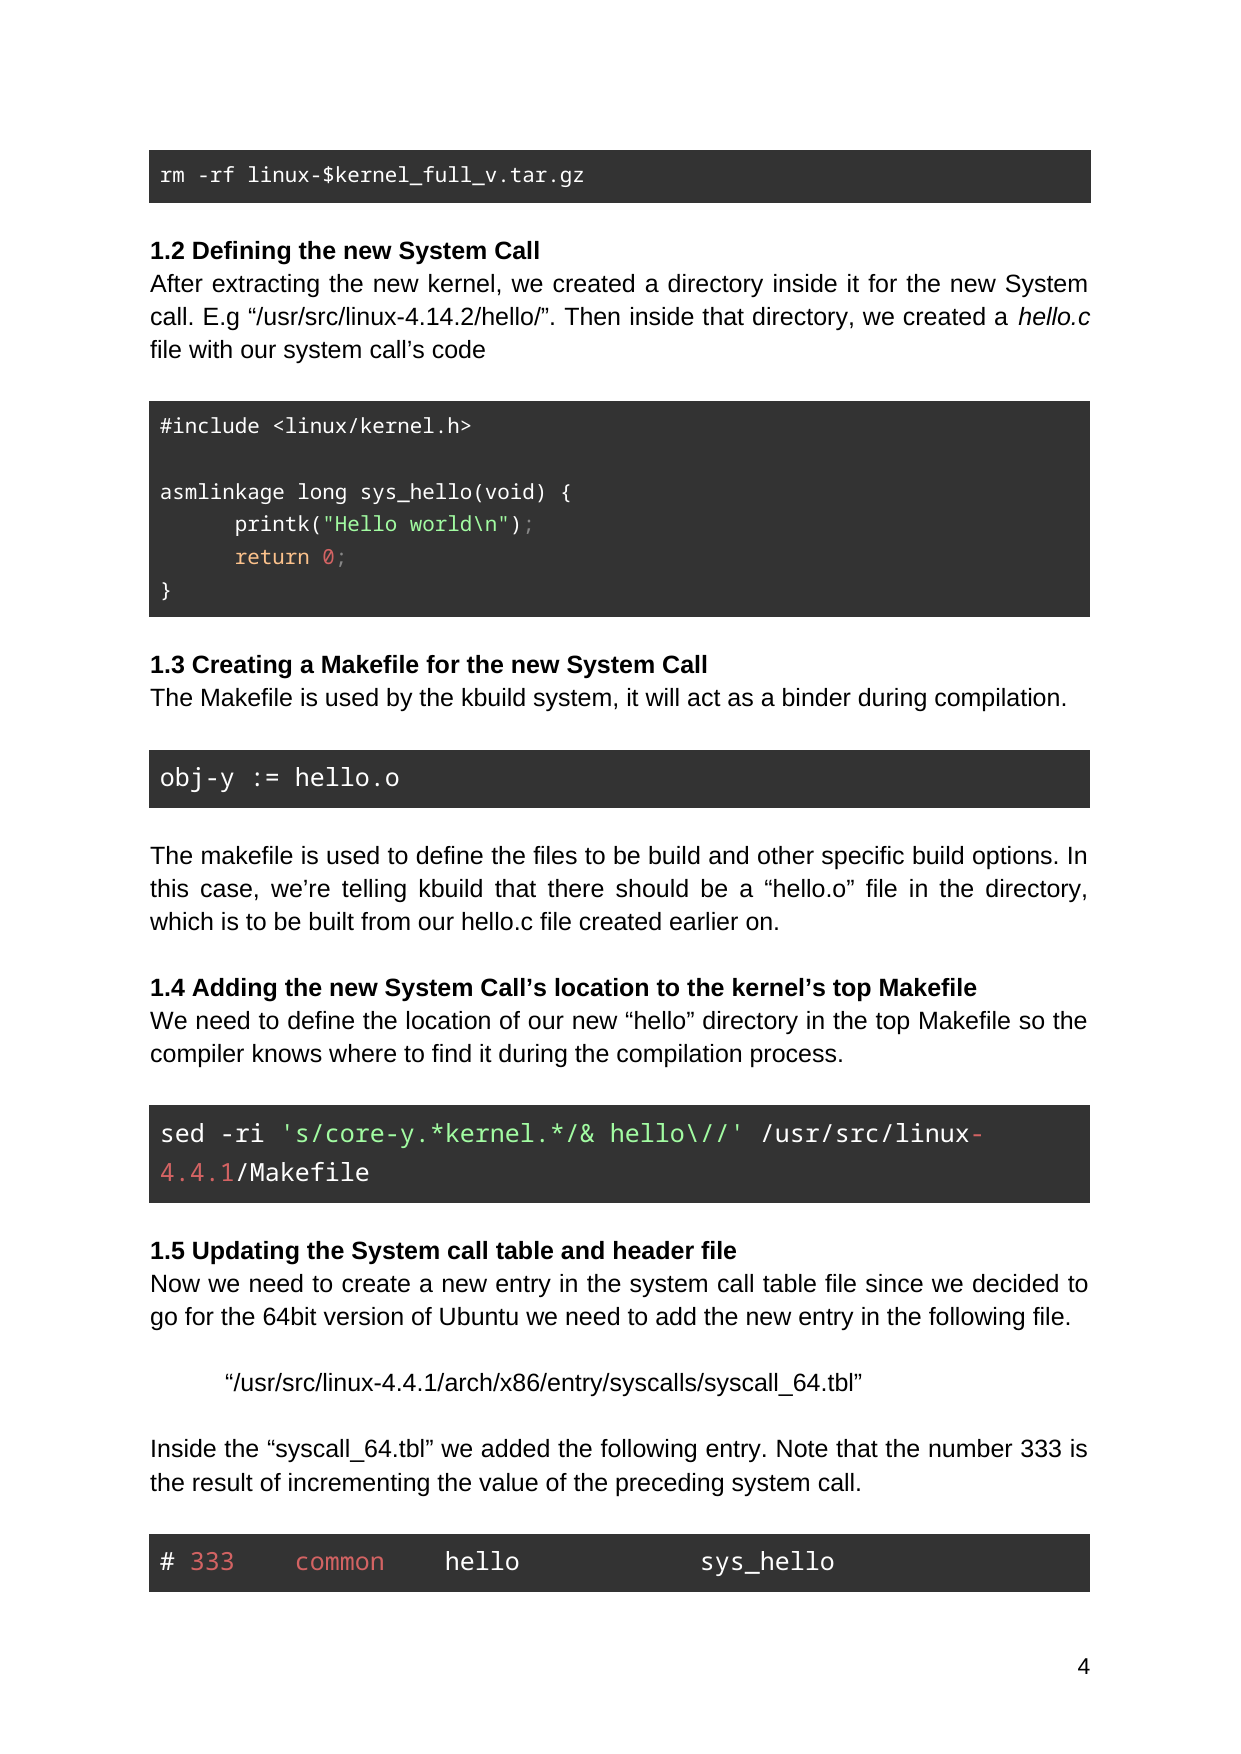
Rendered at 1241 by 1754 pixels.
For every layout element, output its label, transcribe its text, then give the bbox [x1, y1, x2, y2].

table_header sed -ri 's/core-y.*kernel.*/& hello\//' /usr/src/linux-4.4.1/Makefile [149, 1105, 1090, 1203]
text Inside the “syscall_64.tbl” we added the following entry. Note that the number 333 is the result of incrementing the value of the preceding system call. [150, 1434, 1090, 1496]
text 1.4 Adding the new System Call’s location to the kernel’s top Makefile [150, 973, 1090, 1002]
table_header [149, 150, 1091, 203]
text 1.5 Updating the System call table and header file [150, 1236, 1090, 1265]
text After extracting the new kernel, we created a directory inside it for the new System call. E.g “/usr/src/linux-4.14.2/hello/”. Then inside that directory, we created a hello.c file with our system call’s code [150, 269, 1090, 364]
text Now we need to create a new entry in the system call table file since we decided to go for the 64bit version of Ubuntu we need to add the new entry in the following file. [150, 1269, 1090, 1331]
text “/usr/src/linux-4.4.1/arch/x86/entry/syscalls/syscall_64.tbl” [225, 1368, 1090, 1397]
table_header # 333 common hello sys_hello [149, 1534, 1090, 1592]
table_header #include <linux/kernel.h> asmlinkage long sys_hello(void) { printk("Hello world\n"); return 0; } [149, 401, 1090, 617]
table_header obj-y := hello.o [149, 750, 1090, 808]
text 1.3 Creating a Makefile for the new System Call [150, 650, 1090, 679]
text The makefile is used to define the files to be build and other specific build options. In this case, we’re telling kbuild that there should be a “hello.o” file in the directory, which is to be built from our hello.c file created earlier on. [150, 841, 1090, 936]
text We need to define the location of our new “hello” directory in the top Makefile so the compiler knows where to find it during the compilation process. [150, 1006, 1090, 1068]
text 1.2 Defining the new System Call [150, 236, 1090, 265]
text The Makefile is used by the kbuild system, it will act as a binder during compilation. [150, 683, 1090, 712]
